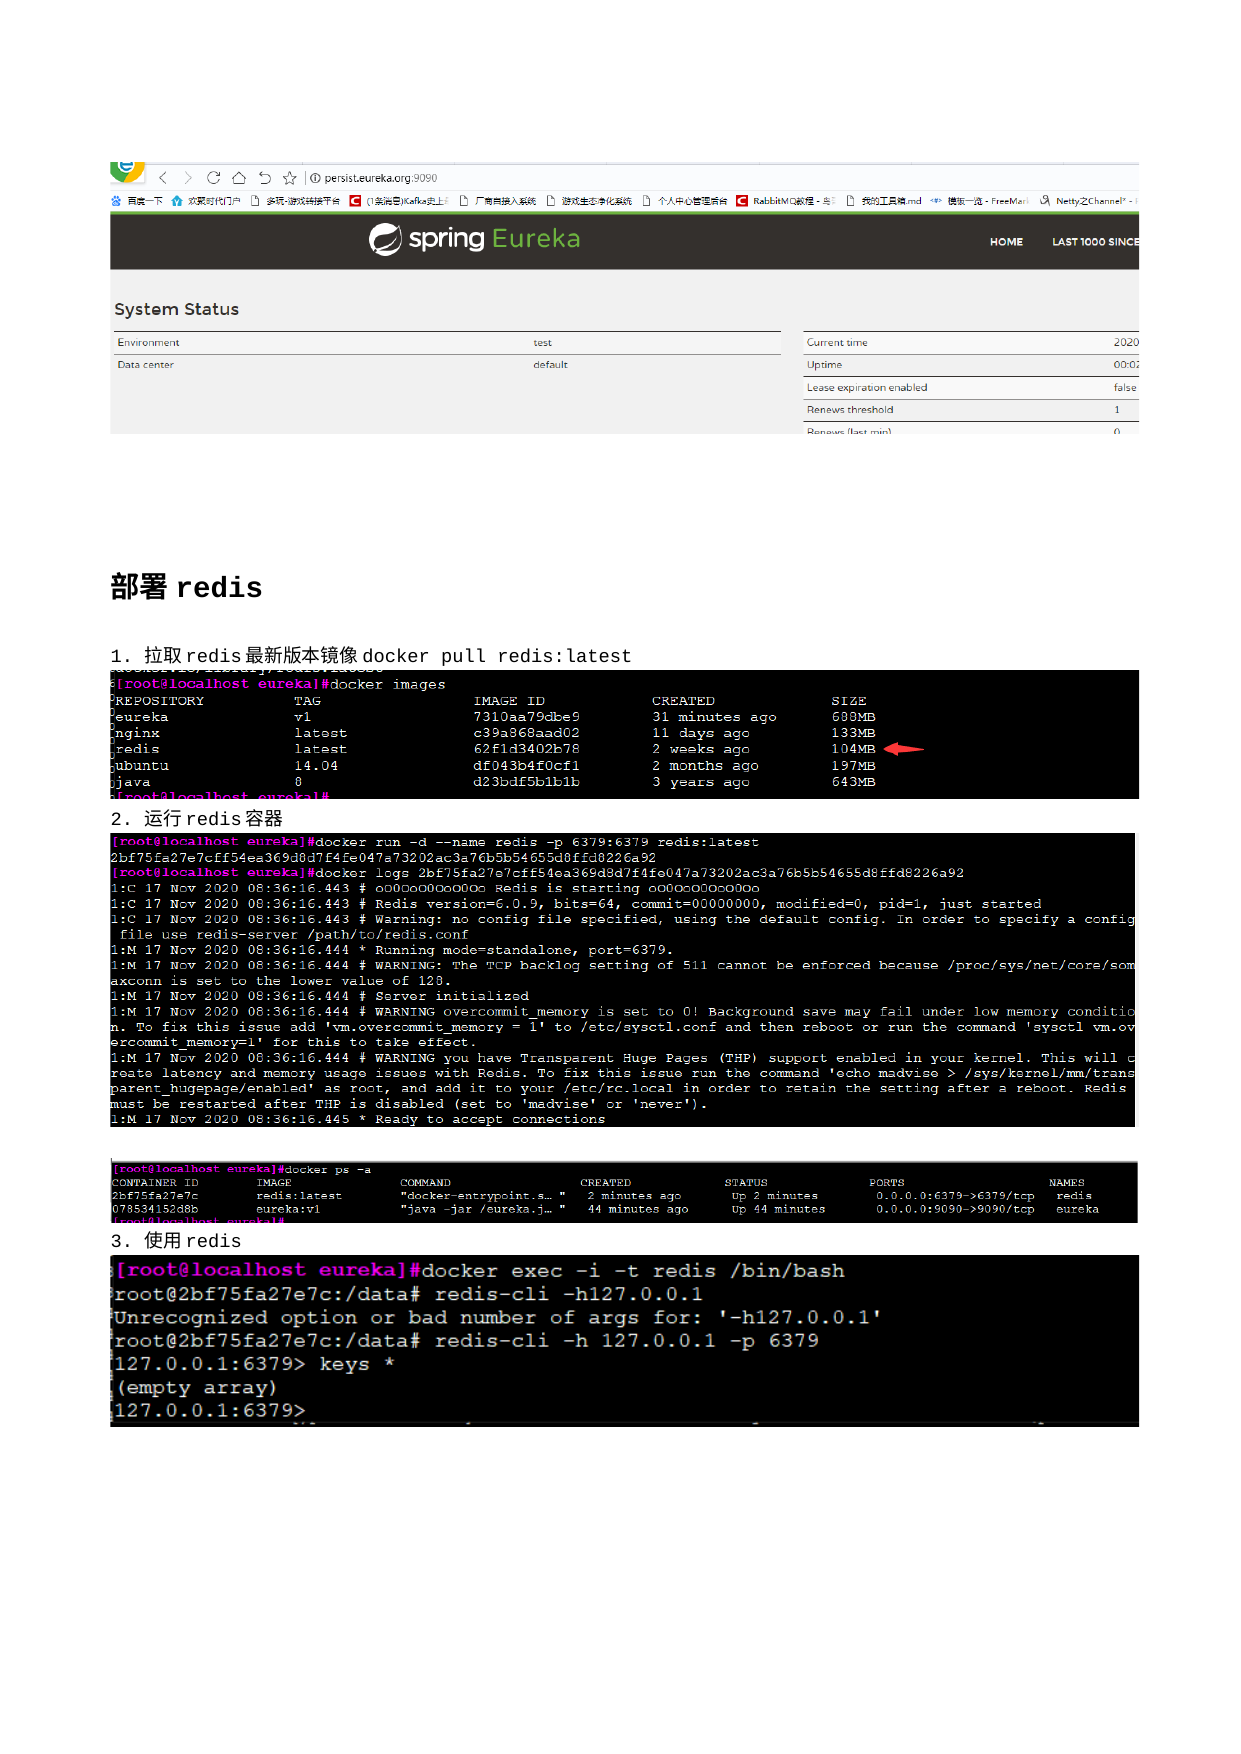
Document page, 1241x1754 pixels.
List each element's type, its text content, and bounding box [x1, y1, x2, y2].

subtitle 部署 redis [110, 552, 1139, 617]
list 使用redis [110, 1223, 1139, 1255]
picture [110, 1158, 1138, 1223]
picture [110, 162, 1140, 434]
picture [110, 670, 1140, 799]
list 拉取redis最新版本镜像 docker pull redis:latest [110, 638, 1139, 670]
picture [110, 833, 1140, 1127]
list 运行redis容器 [110, 801, 1139, 833]
picture [110, 1255, 1140, 1427]
